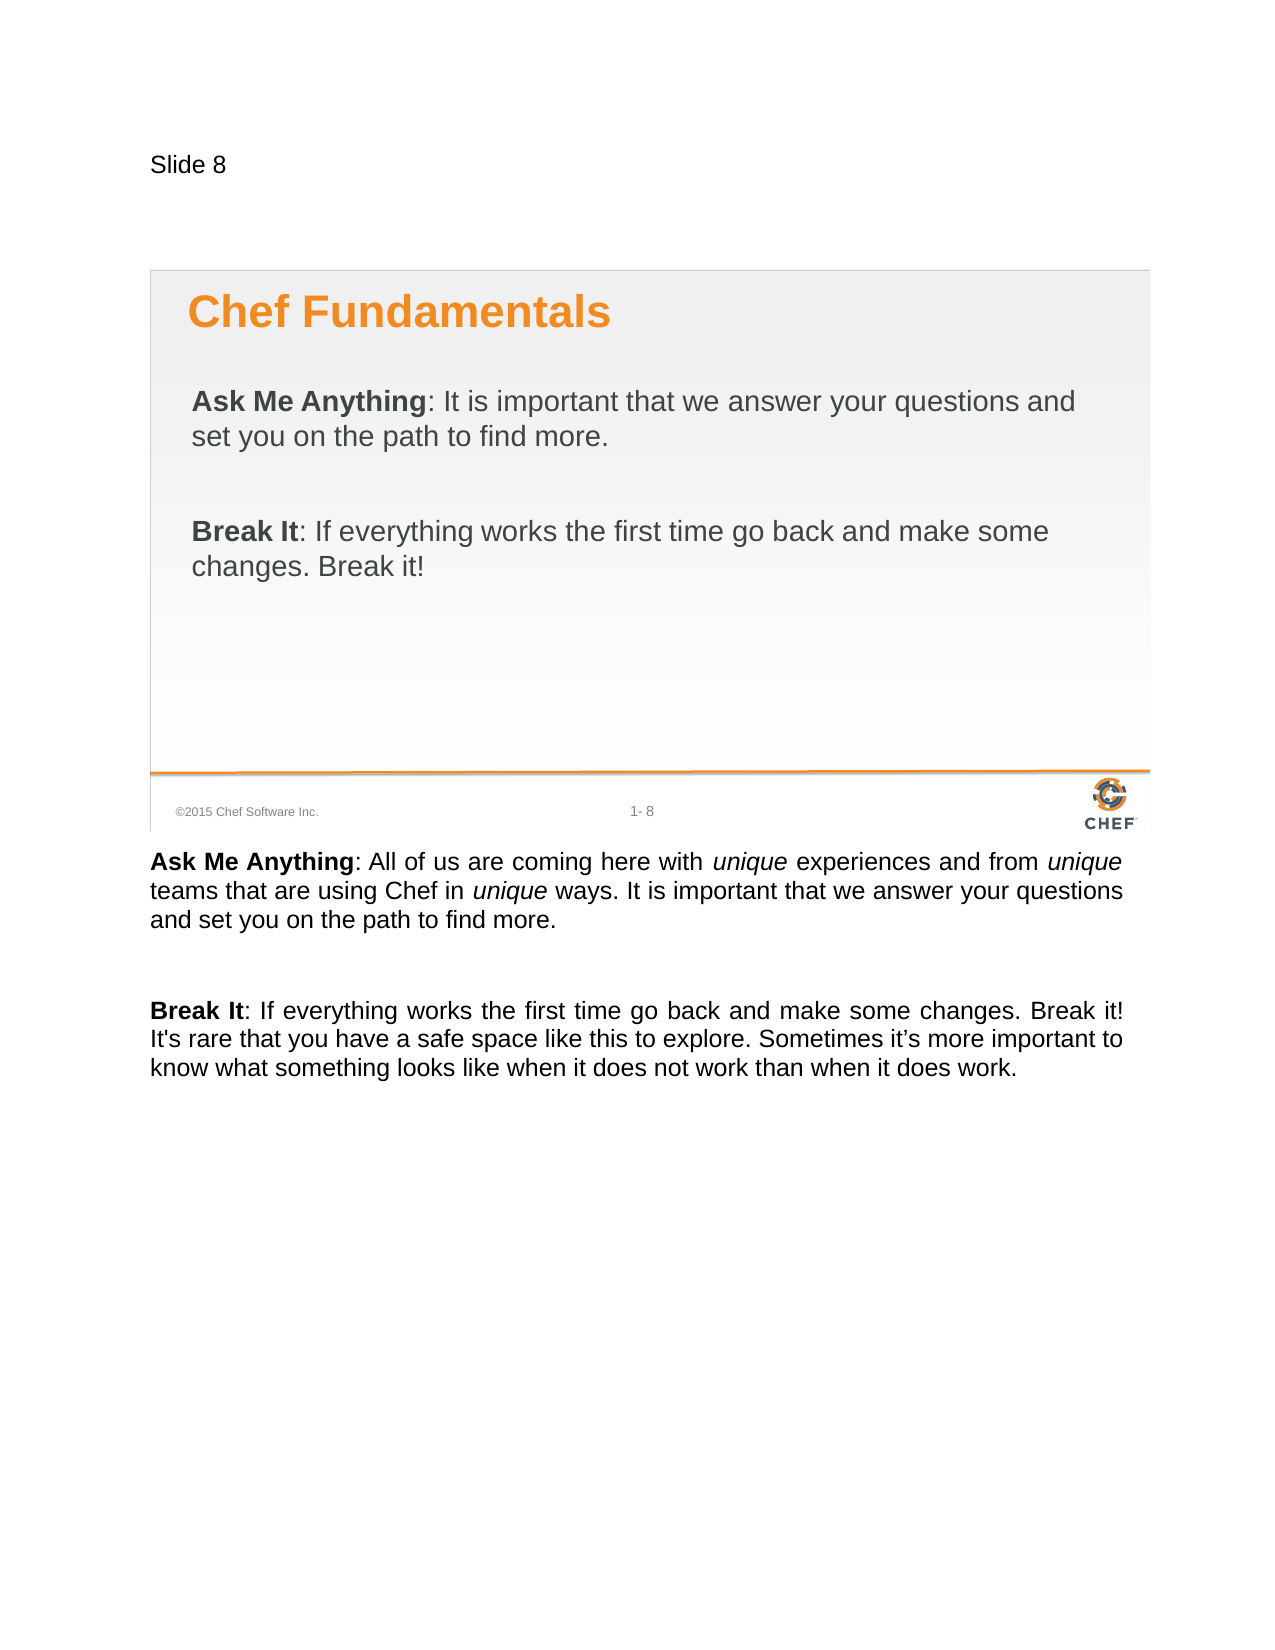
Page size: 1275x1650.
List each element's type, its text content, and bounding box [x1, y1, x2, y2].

text Break It: If everything works the first time go back and make some changes. Break it! It's rare that you have a safe space like this to explore. Sometimes it’s more important to know what something looks like when it does not work than when it does work. [150, 996, 1125, 1082]
text Ask Me Anything: All of us are coming here with unique experiences and from unique teams that are using Chef in unique ways. It is important that we answer your questions and set you on the path to find more. [150, 847, 1125, 933]
text Slide 8 [150, 150, 1125, 179]
